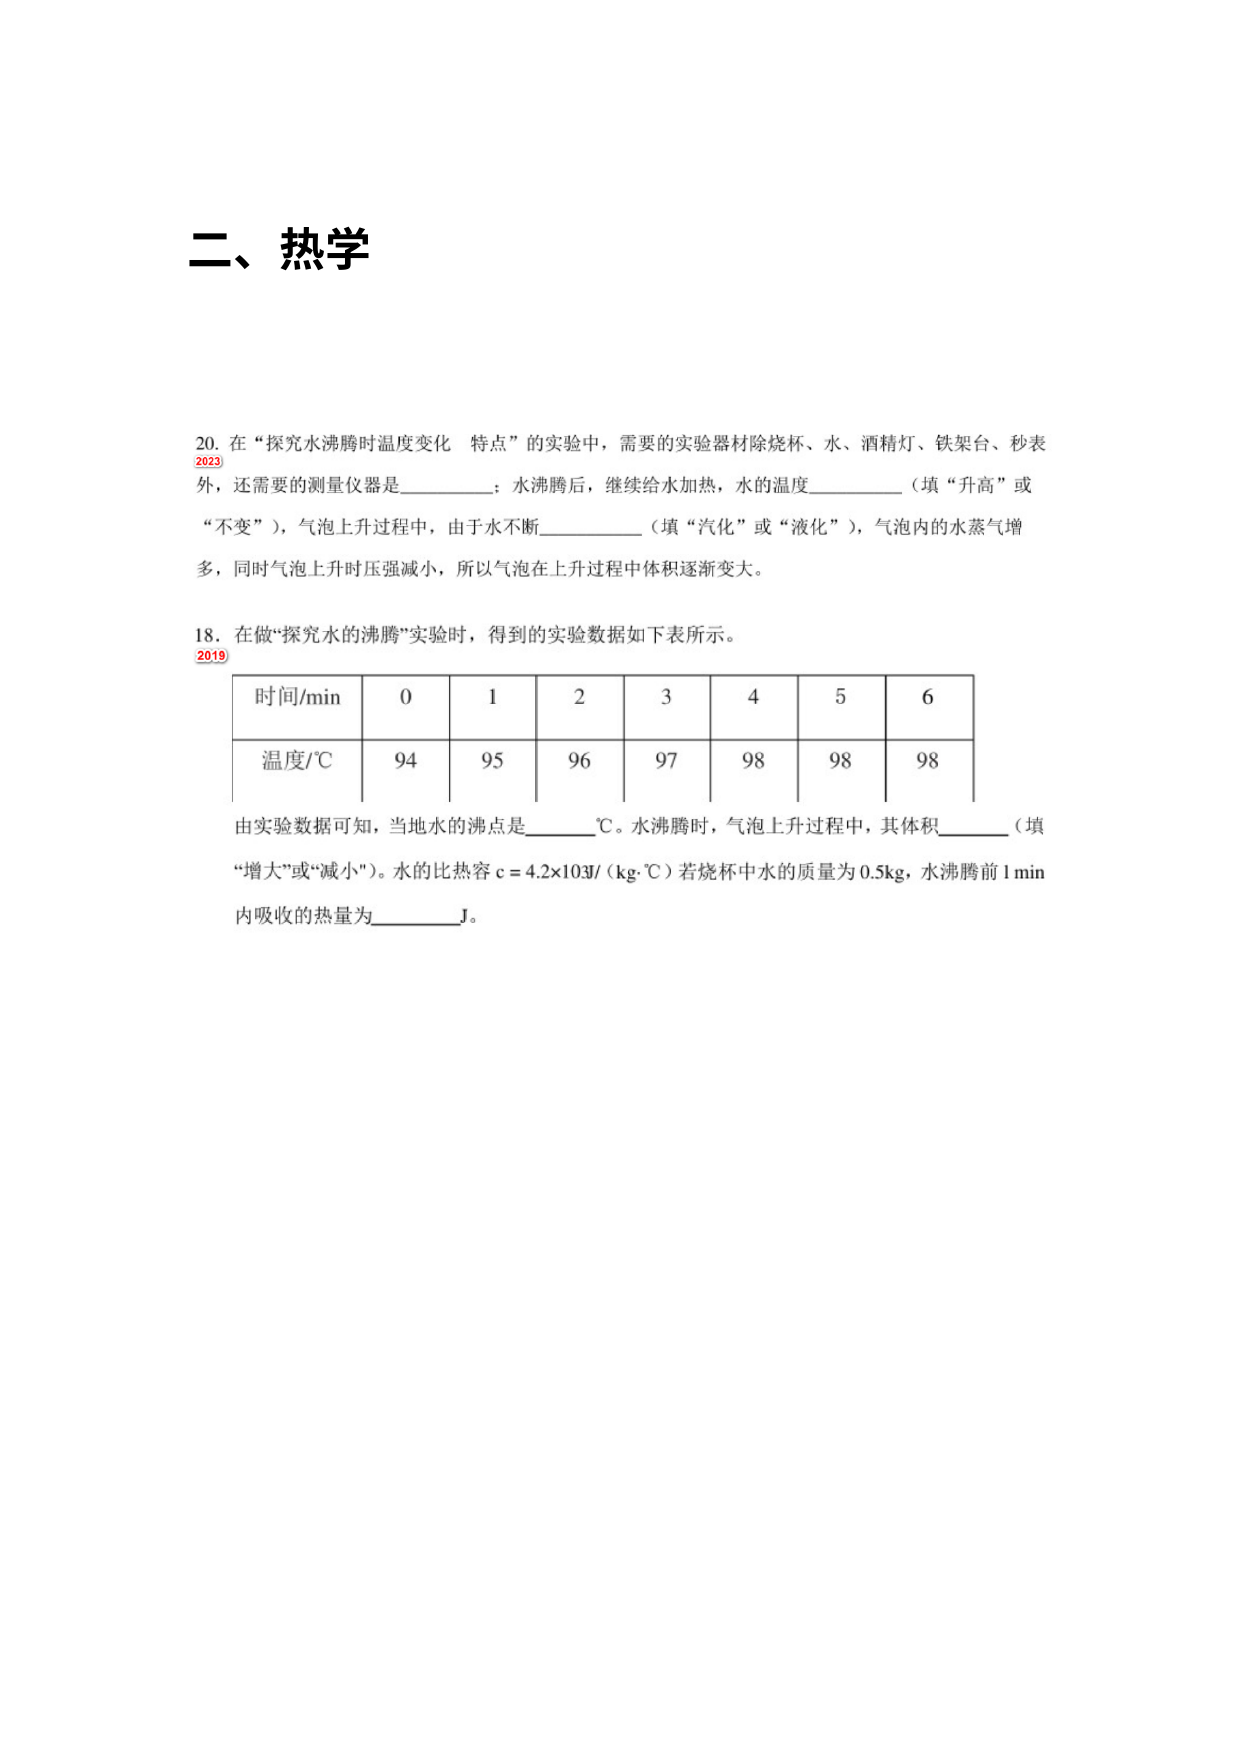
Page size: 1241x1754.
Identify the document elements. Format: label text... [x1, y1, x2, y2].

subtitle 热学 [187, 197, 1053, 295]
picture [187, 617, 1053, 933]
picture [187, 422, 1052, 588]
